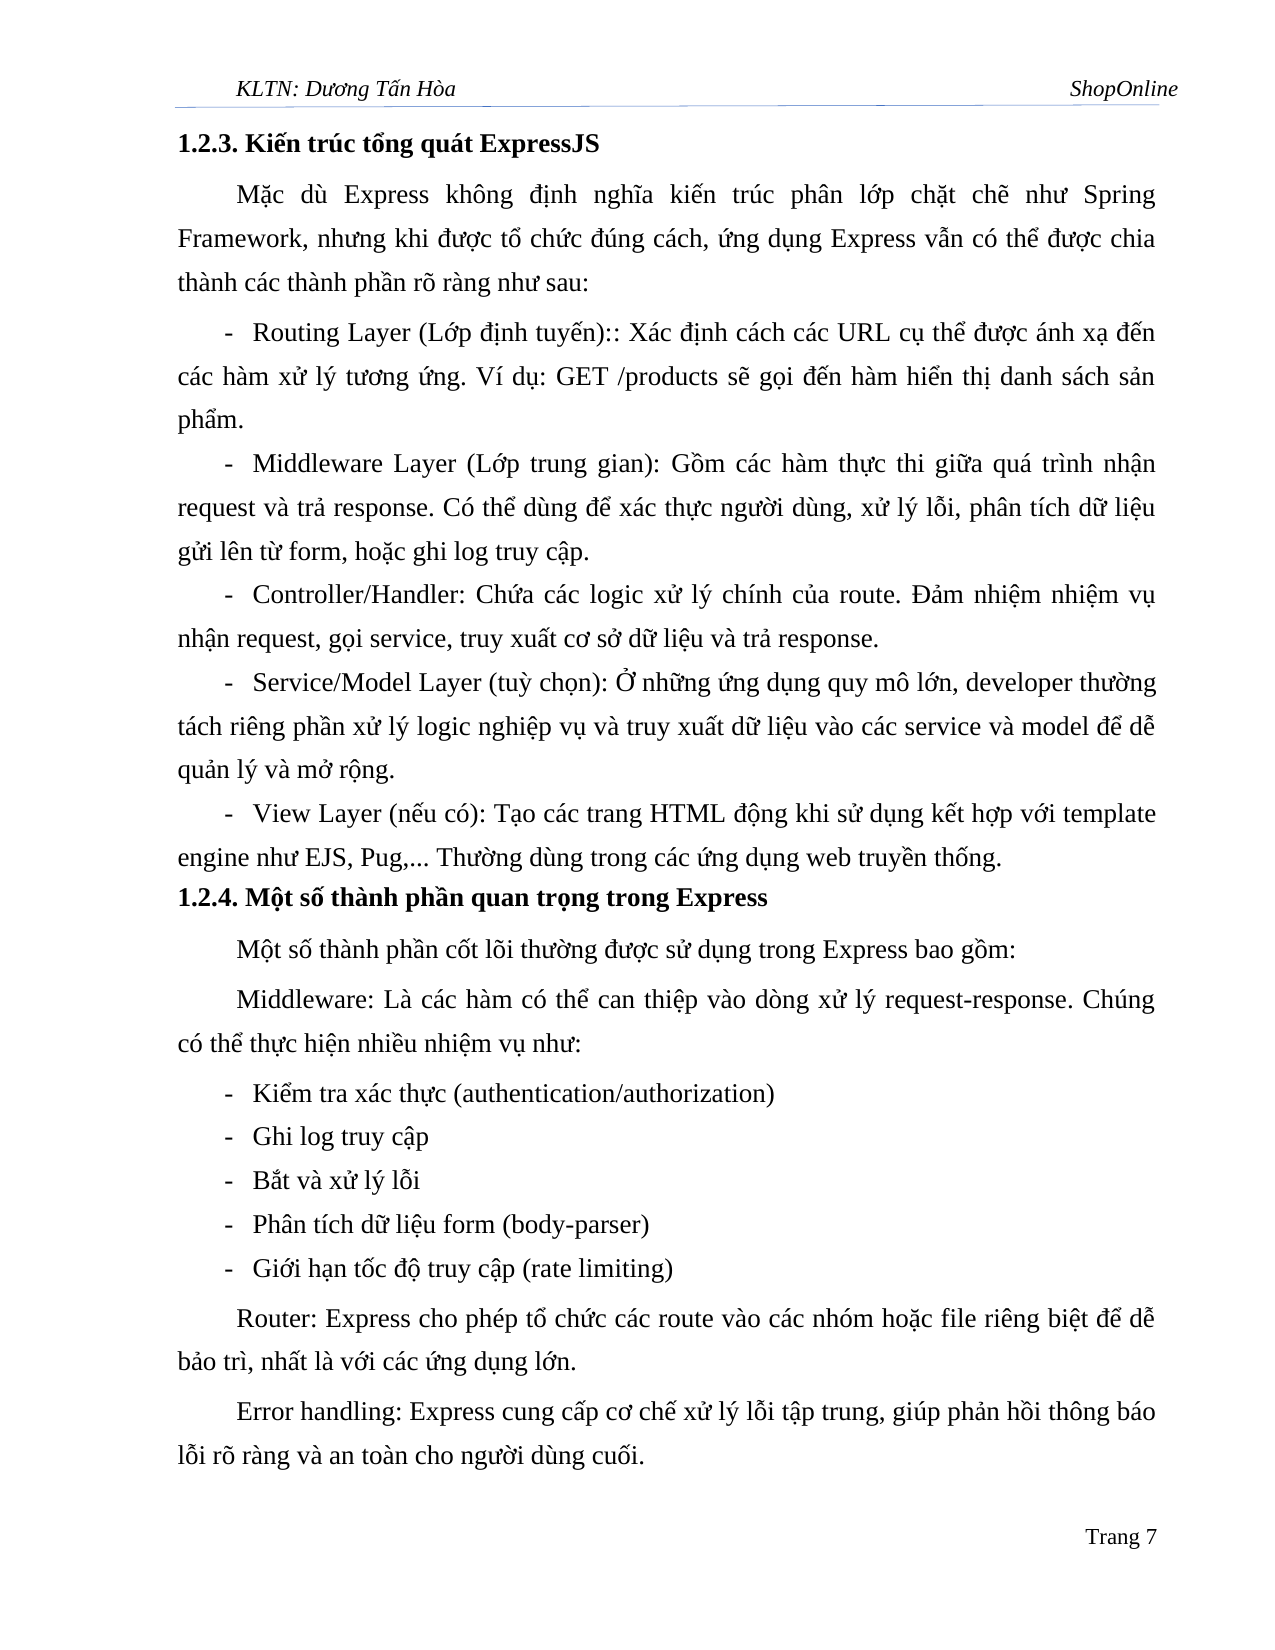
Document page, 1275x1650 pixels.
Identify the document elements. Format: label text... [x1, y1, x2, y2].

text Router: Express cho phép tổ chức các route vào các nhóm hoặc file riêng biệt để dễ bảo trì, nhất là với các ứng dụng lớn. [177, 1292, 1157, 1379]
list Routing Layer (Lớp định tuyến):: Xác định cách các URL cụ thể được ánh xạ đến các hàm xử lý tương ứng. Ví dụ: GET /products sẽ gọi đến hàm hiển thị danh sách sản phẩm. [177, 306, 1157, 437]
list View Layer (nếu có): Tạo các trang HTML động khi sử dụng kết hợp với template engine như EJS, Pug,... Thường dùng trong các ứng dụng web truyền thống. [177, 787, 1157, 875]
subtitle 1.2.3. Kiến trúc tổng quát ExpressJS [177, 127, 1157, 158]
list Middleware Layer (Lớp trung gian): Gồm các hàm thực thi giữa quá trình nhận request và trả response. Có thể dùng để xác thực người dùng, xử lý lỗi, phân tích dữ liệu gửi lên từ form, hoặc ghi log truy cập. [177, 437, 1157, 569]
subtitle 1.2.4. Một số thành phần quan trọng trong Express [177, 881, 1157, 912]
list Bắt và xử lý lỗi [177, 1154, 1157, 1198]
list Ghi log truy cập [177, 1111, 1157, 1154]
list Giới hạn tốc độ truy cập (rate limiting) [177, 1242, 1157, 1286]
list Service/Model Layer (tuỳ chọn): Ở những ứng dụng quy mô lớn, developer thường tách riêng phần xử lý logic nghiệp vụ và truy xuất dữ liệu vào các service và model để dễ quản lý và mở rộng. [177, 656, 1157, 787]
text Mặc dù Express không định nghĩa kiến trúc phân lớp chặt chẽ như Spring Framework, nhưng khi được tổ chức đúng cách, ứng dụng Express vẫn có thể được chia thành các thành phần rõ ràng như sau: [177, 169, 1157, 300]
text Một số thành phần cốt lõi thường được sử dụng trong Express bao gồm: [177, 923, 1157, 967]
list Controller/Handler: Chứa các logic xử lý chính của route. Đảm nhiệm nhiệm vụ nhận request, gọi service, truy xuất cơ sở dữ liệu và trả response. [177, 569, 1157, 656]
text Error handling: Express cung cấp cơ chế xử lý lỗi tập trung, giúp phản hồi thông báo lỗi rõ ràng và an toàn cho người dùng cuối. [177, 1386, 1157, 1473]
list Phân tích dữ liệu form (body-parser) [177, 1198, 1157, 1242]
text Middleware: Là các hàm có thể can thiệp vào dòng xử lý request-response. Chúng có thể thực hiện nhiều nhiệm vụ như: [177, 973, 1157, 1061]
list Kiểm tra xác thực (authentication/authorization) [177, 1067, 1157, 1111]
